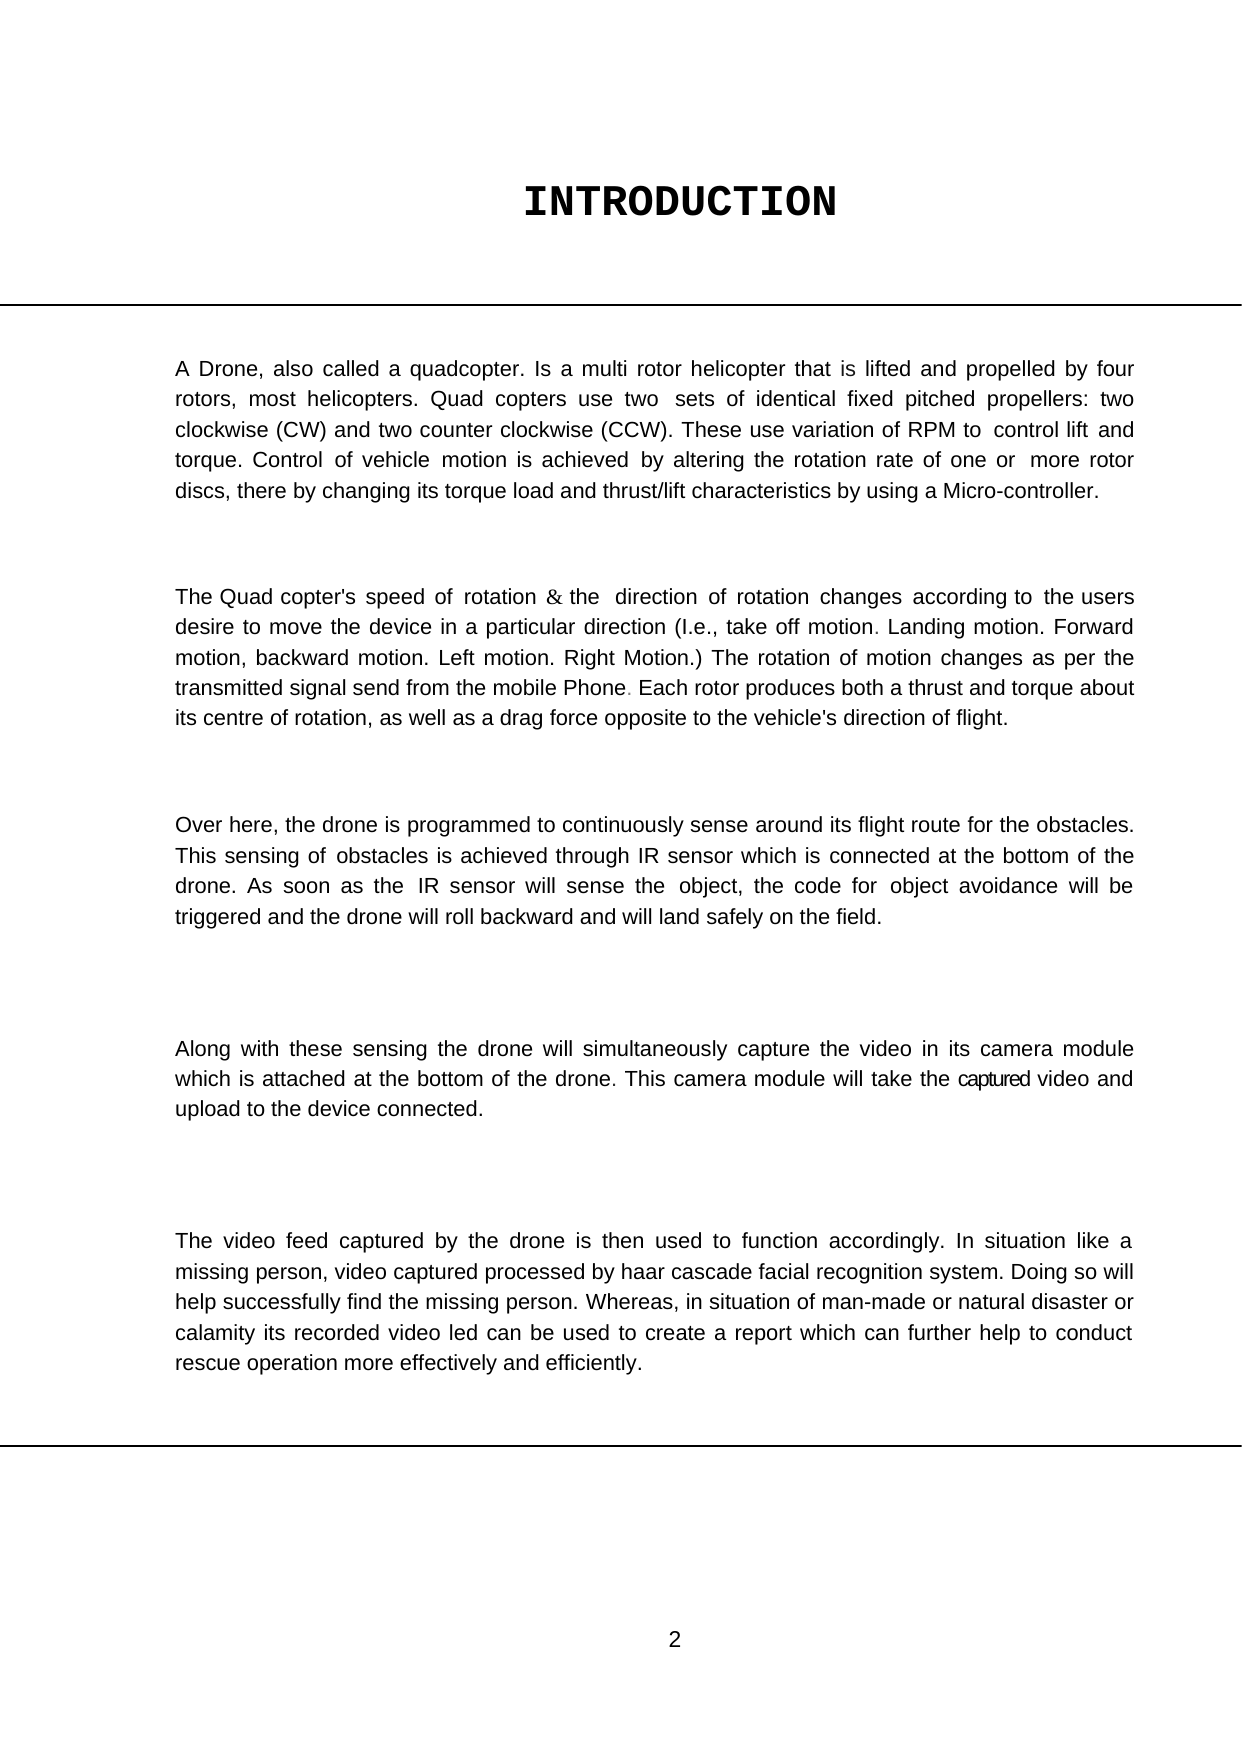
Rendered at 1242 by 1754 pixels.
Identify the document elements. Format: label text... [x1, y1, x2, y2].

text Over here, the drone is programmed to continuously sense around its flight route for the obstacles. This sensing of obstacles is achieved through IR sensor which is connected at the bottom of the drone. As soon as the IR sensor will sense the object, the code for object avoidance will be triggered and the drone will roll backward and will land safely on the field. [175, 812, 1135, 929]
text The video feed captured by the drone is then used to function accordingly. In situation like a missing person, video captured processed by haar cascade facial recognition system. Doing so will help successfully find the missing person. Whereas, in situation of man-made or natural disaster or calamity its recorded video led can be used to create a report which can further help to conduct rescue operation more effectively and efficiently. [175, 1228, 1135, 1375]
text A Drone, also called a quadcopter. Is a multi rotor helicopter that is lifted and propelled by four rotors, most helicopters. Quad copters use two sets of identical fixed pitched propellers: two clockwise (CW) and two counter clockwise (CCW). These use variation of RPM to control lift and torque. Control of vehicle motion is achieved by altering the rotation rate of one or more rotor discs, there by changing its torque load and thrust/lift characteristics by using a Micro-controller. [175, 356, 1135, 503]
text The Quad copter's speed of rotation & the direction of rotation changes according to the users desire to move the device in a particular direction (I.e., take off motion. Landing motion. Forward motion, backward motion. Left motion. Right Motion.) The rotation of motion changes as per the transmitted signal send from the mobile Phone. Each rotor produces both a thrust and torque about its centre of rotation, as well as a drag force opposite to the vehicle's direction of flight. [175, 583, 1135, 731]
subtitle INTRODUCTION [258, 179, 1101, 229]
text Along with these sensing the drone will simultaneously capture the video in its camera module which is attached at the bottom of the drone. This camera module will take the captured video and upload to the device connected. [175, 1036, 1135, 1122]
